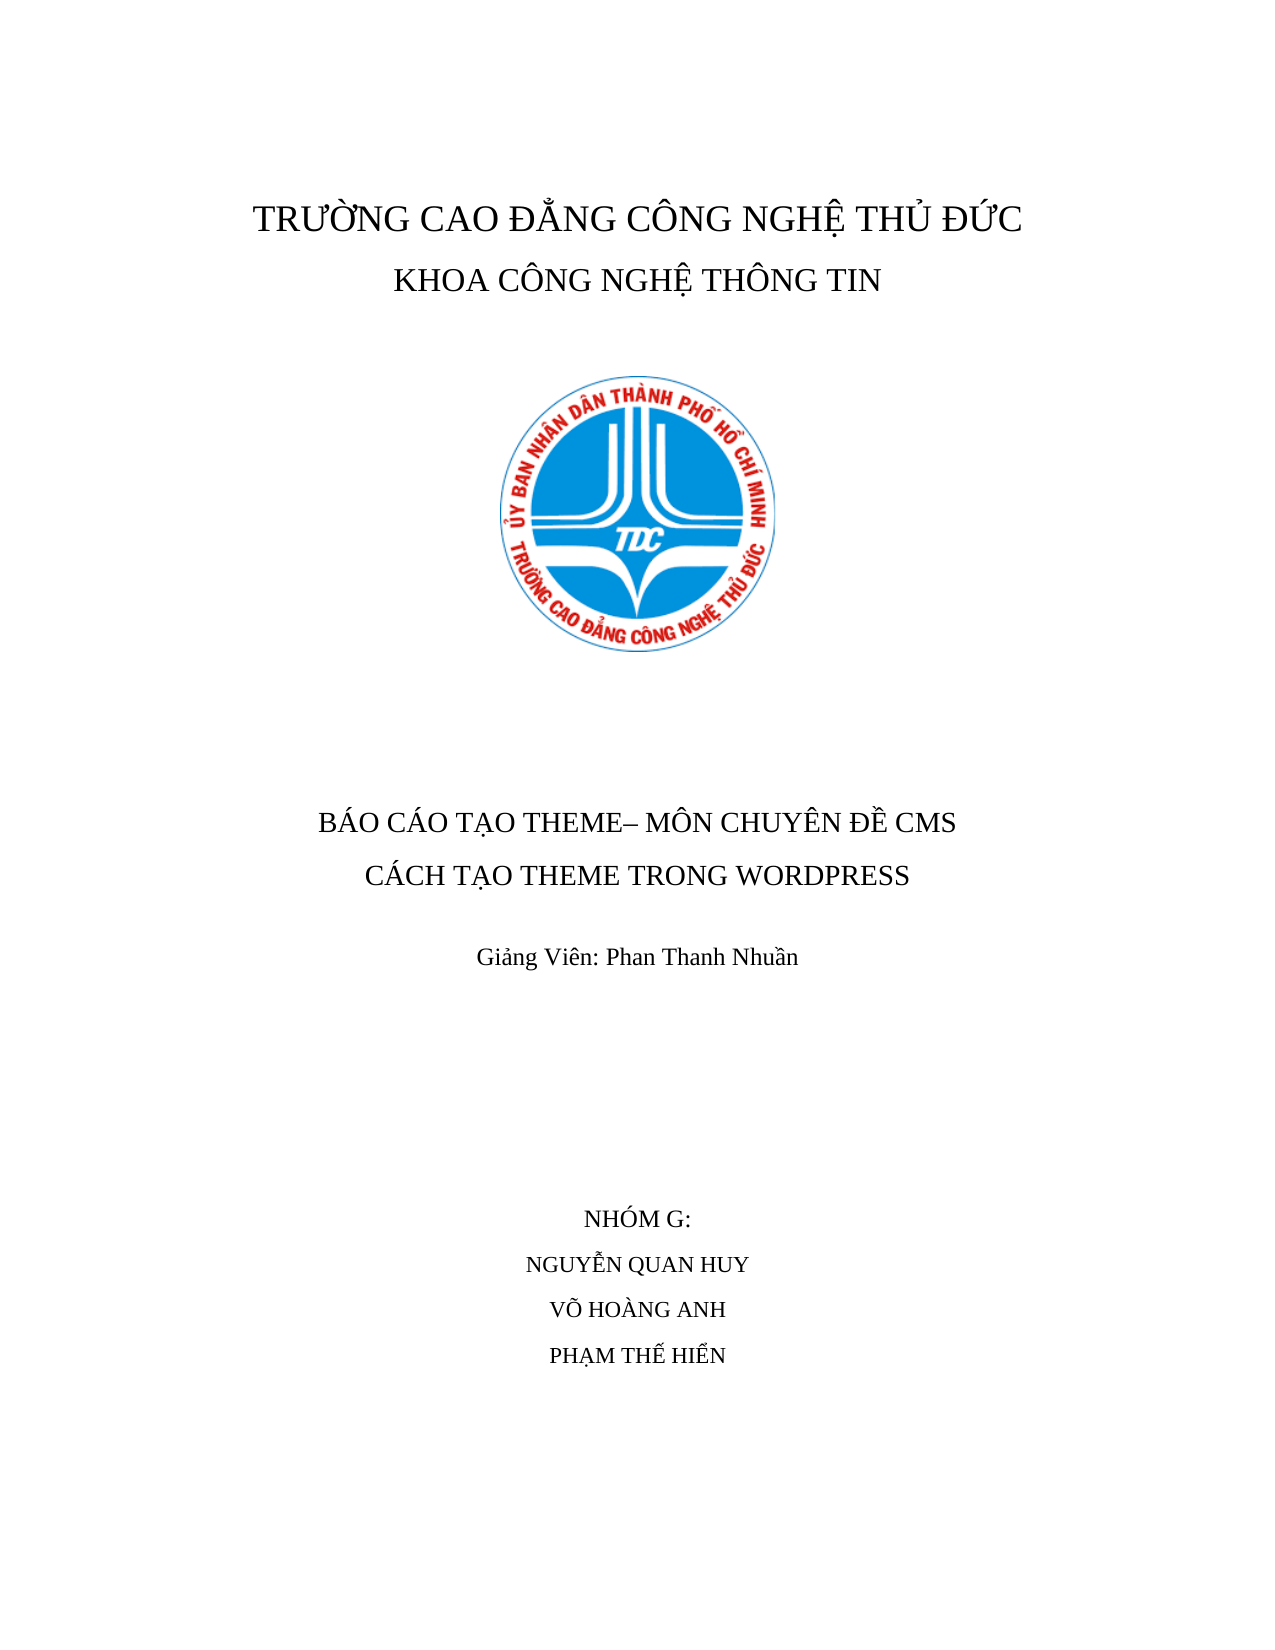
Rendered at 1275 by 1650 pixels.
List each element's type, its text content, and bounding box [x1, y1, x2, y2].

text VÕ HOÀNG ANH [150, 1297, 1125, 1323]
text TRƯỜNG CAO ĐẲNG CÔNG NGHỆ THỦ ĐỨC [150, 197, 1125, 240]
text Giảng Viên: Phan Thanh Nhuần [150, 911, 1125, 1001]
text CÁCH TẠO THEME TRONG WORDPRESS [150, 858, 1125, 892]
text NGUYỄN QUAN HUY [150, 1251, 1125, 1278]
text PHẠM THẾ HIỂN [150, 1342, 1125, 1368]
text KHOA CÔNG NGHỆ THÔNG TIN [150, 260, 1125, 298]
text BÁO CÁO TẠO THEME– MÔN CHUYÊN ĐỀ CMS [150, 805, 1125, 839]
picture [500, 376, 775, 652]
text NHÓM G: [150, 1204, 1125, 1232]
